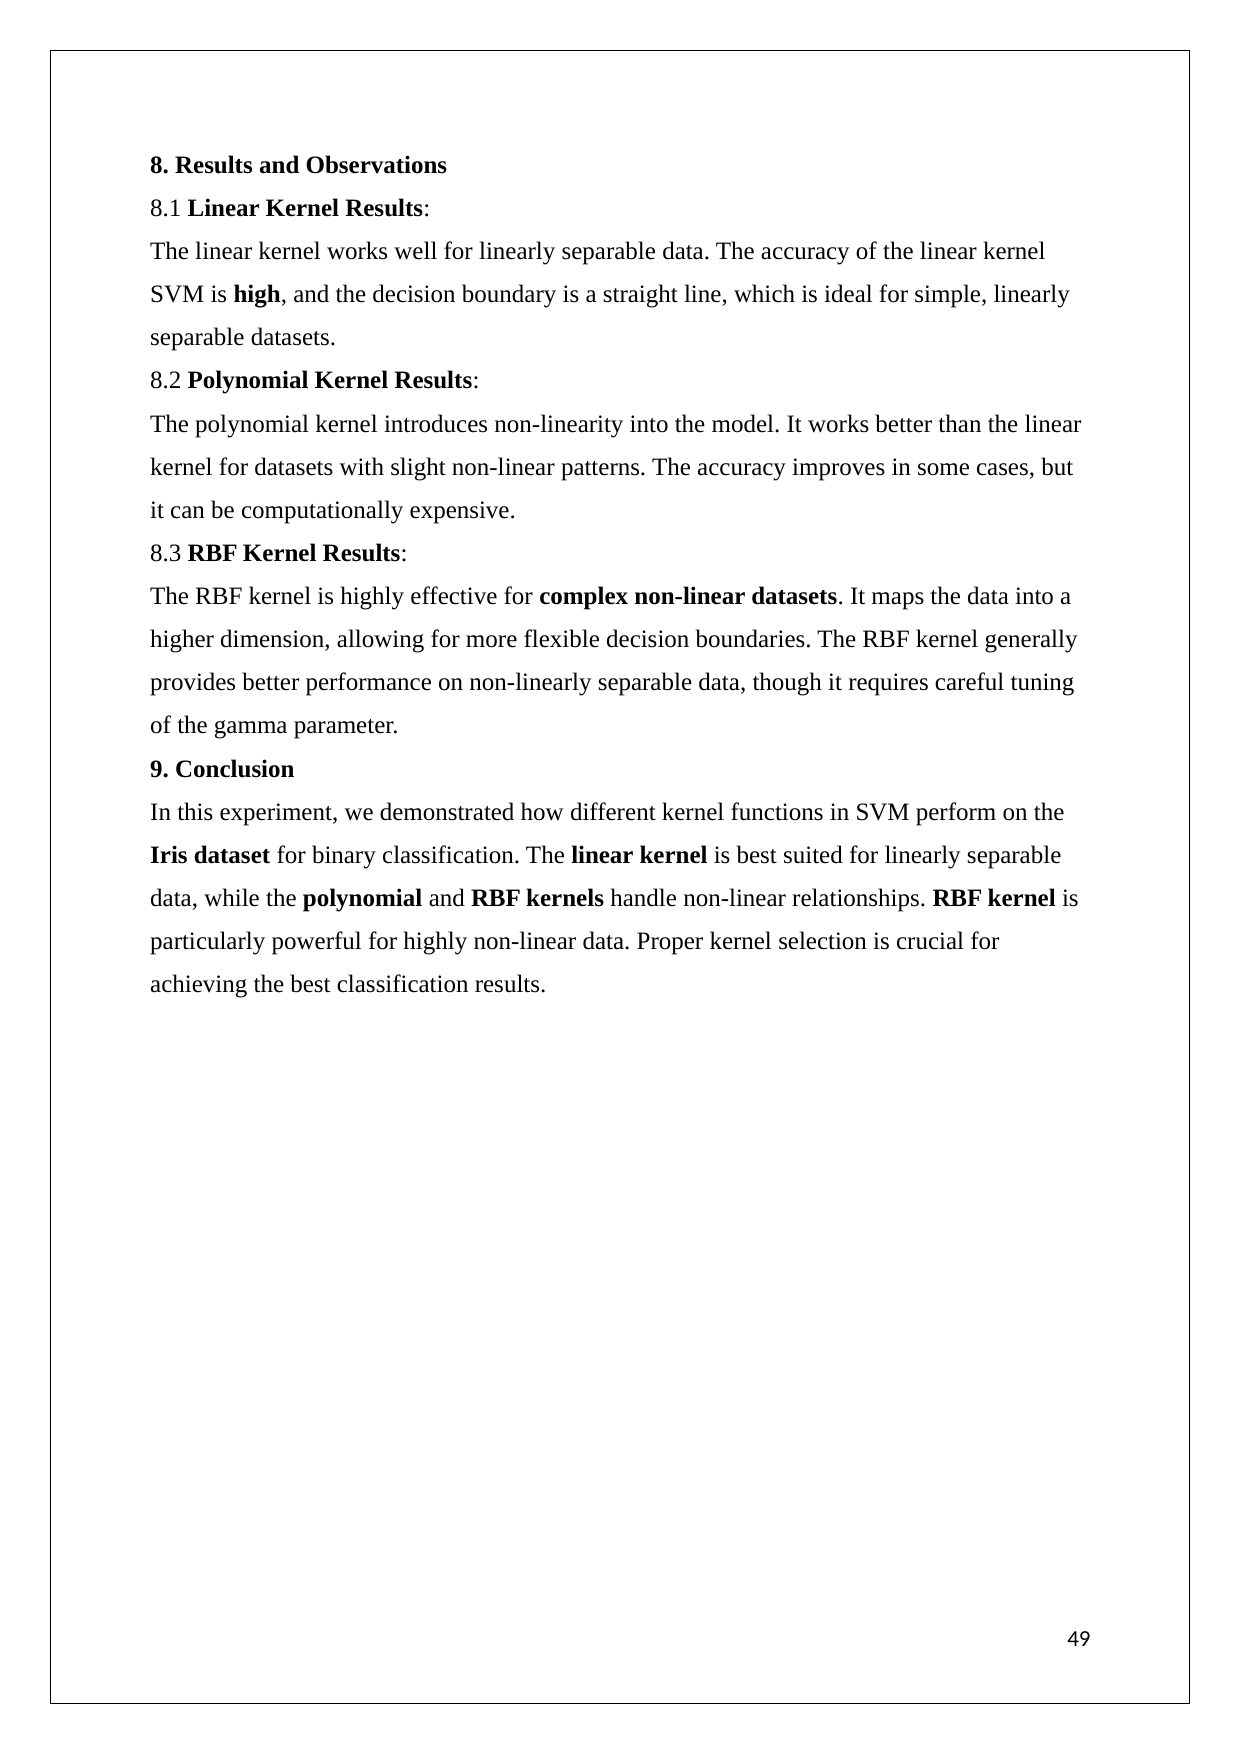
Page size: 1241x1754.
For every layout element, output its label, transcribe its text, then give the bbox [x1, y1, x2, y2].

text 8.2 Polynomial Kernel Results: The polynomial kernel introduces non-linearity into the model. It works better than the linear kernel for datasets with slight non-linear patterns. The accuracy improves in some cases, but it can be computationally expensive. [150, 366, 1090, 524]
text 9. Conclusion [150, 754, 1090, 782]
text 8.1 Linear Kernel Results: The linear kernel works well for linearly separable data. The accuracy of the linear kernel SVM is high, and the decision boundary is a straight line, which is ideal for simple, linearly separable datasets. [150, 193, 1090, 351]
text In this experiment, we demonstrated how different kernel functions in SVM perform on the Iris dataset for binary classification. The linear kernel is best suited for linearly separable data, while the polynomial and RBF kernels handle non-linear relationships. RBF kernel is particularly powerful for highly non-linear data. Proper kernel selection is crucial for achieving the best classification results. [150, 797, 1090, 998]
text 8.3 RBF Kernel Results: The RBF kernel is highly effective for complex non-linear datasets. It maps the data into a higher dimension, allowing for more flexible decision boundaries. The RBF kernel generally provides better performance on non-linearly separable data, though it requires careful tuning of the gamma parameter. [150, 538, 1090, 739]
text 8. Results and Observations [150, 150, 1090, 179]
